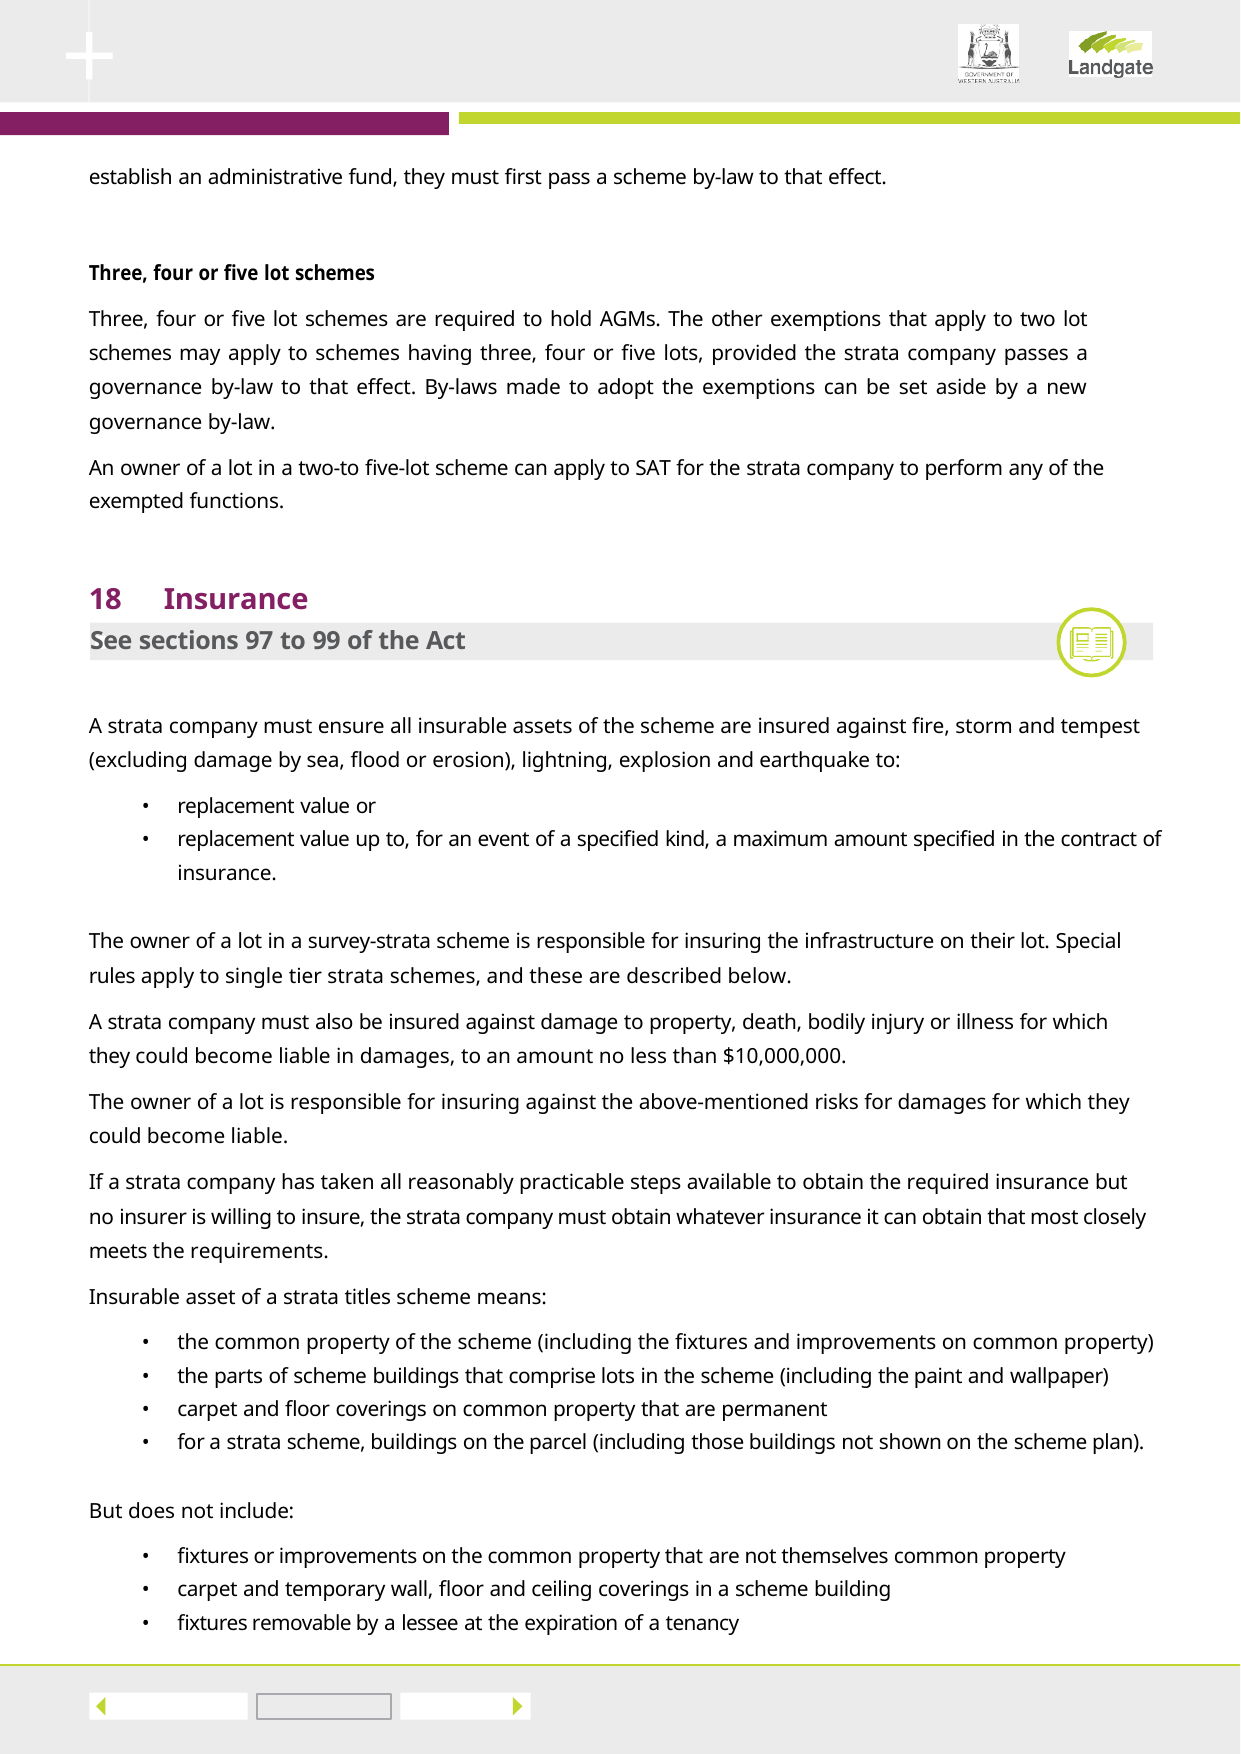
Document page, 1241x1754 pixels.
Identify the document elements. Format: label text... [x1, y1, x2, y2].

text The owner of a lot in a survey-strata scheme is responsible for insuring the infrastructure on their lot. Special rules apply to single tier strata schemes, and these are described below. [88, 926, 1152, 989]
text An owner of a lot in a two-to five-lot scheme can apply to SAT for the strata company to perform any of the [88, 453, 1240, 481]
list fixtures removable by a lessee at the expiration of a tenancy [142, 1608, 1240, 1636]
picture [1072, 627, 1111, 660]
list fixtures or improvements on the common property that are not themselves common property [142, 1541, 1240, 1569]
text exempted functions. [88, 486, 1240, 514]
text A strata company must also be insured against damage to property, death, bodily injury or illness for which they could become liable in damages, to an amount no less than $10,000,000. [88, 1007, 1142, 1069]
list the parts of scheme buildings that comprise lots in the scheme (including the paint and wallpaper) [142, 1361, 1240, 1389]
text But does not include: [88, 1496, 1240, 1524]
subtitle Insurance [88, 578, 1240, 618]
text A strata company must ensure all insurable assets of the scheme are insured against fire, storm and tempest (excluding damage by sea, flood or erosion), lightning, explosion and earthquake to: [88, 711, 1152, 774]
subtitle Three, four or five lot schemes [88, 258, 1240, 287]
text The owner of a lot is responsible for insuring against the above-mentioned risks for damages for which they could become liable. [88, 1087, 1152, 1150]
text insurance. [177, 858, 1240, 886]
list carpet and temporary wall, floor and ceiling coverings in a scheme building [142, 1574, 1240, 1603]
text Three, four or five lot schemes are required to hold AGMs. The other exemptions that apply to two lot schemes may apply to schemes having three, four or five lots, provided the strata company passes a governance by-law to that effect. By-laws made to adopt the exemptions can be set aside by a new governance by-law. [88, 304, 1088, 435]
picture [958, 23, 1020, 83]
list carpet and floor coverings on common property that are permanent [142, 1394, 1240, 1423]
text Insurable asset of a strata titles scheme means: [88, 1282, 1240, 1311]
text If a strata company has taken all reasonably practicable steps available to obtain the required insurance but no insurer is willing to insure, the strata company must obtain whatever insurance it can obtain that most closely meets the requirements. [88, 1167, 1152, 1264]
text establish an administrative fund, they must first pass a scheme by-law to that effect. [88, 162, 1240, 191]
list for a strata scheme, buildings on the parcel (including those buildings not shown on the scheme plan). [142, 1427, 1240, 1456]
list the common property of the scheme (including the fixtures and improvements on common property) [142, 1327, 1240, 1356]
list replacement value up to, for an event of a specified kind, a maximum amount specified in the contract of [142, 824, 1240, 853]
picture [1069, 31, 1153, 78]
list replacement value or [142, 791, 1240, 819]
picture [95, 636, 108, 649]
